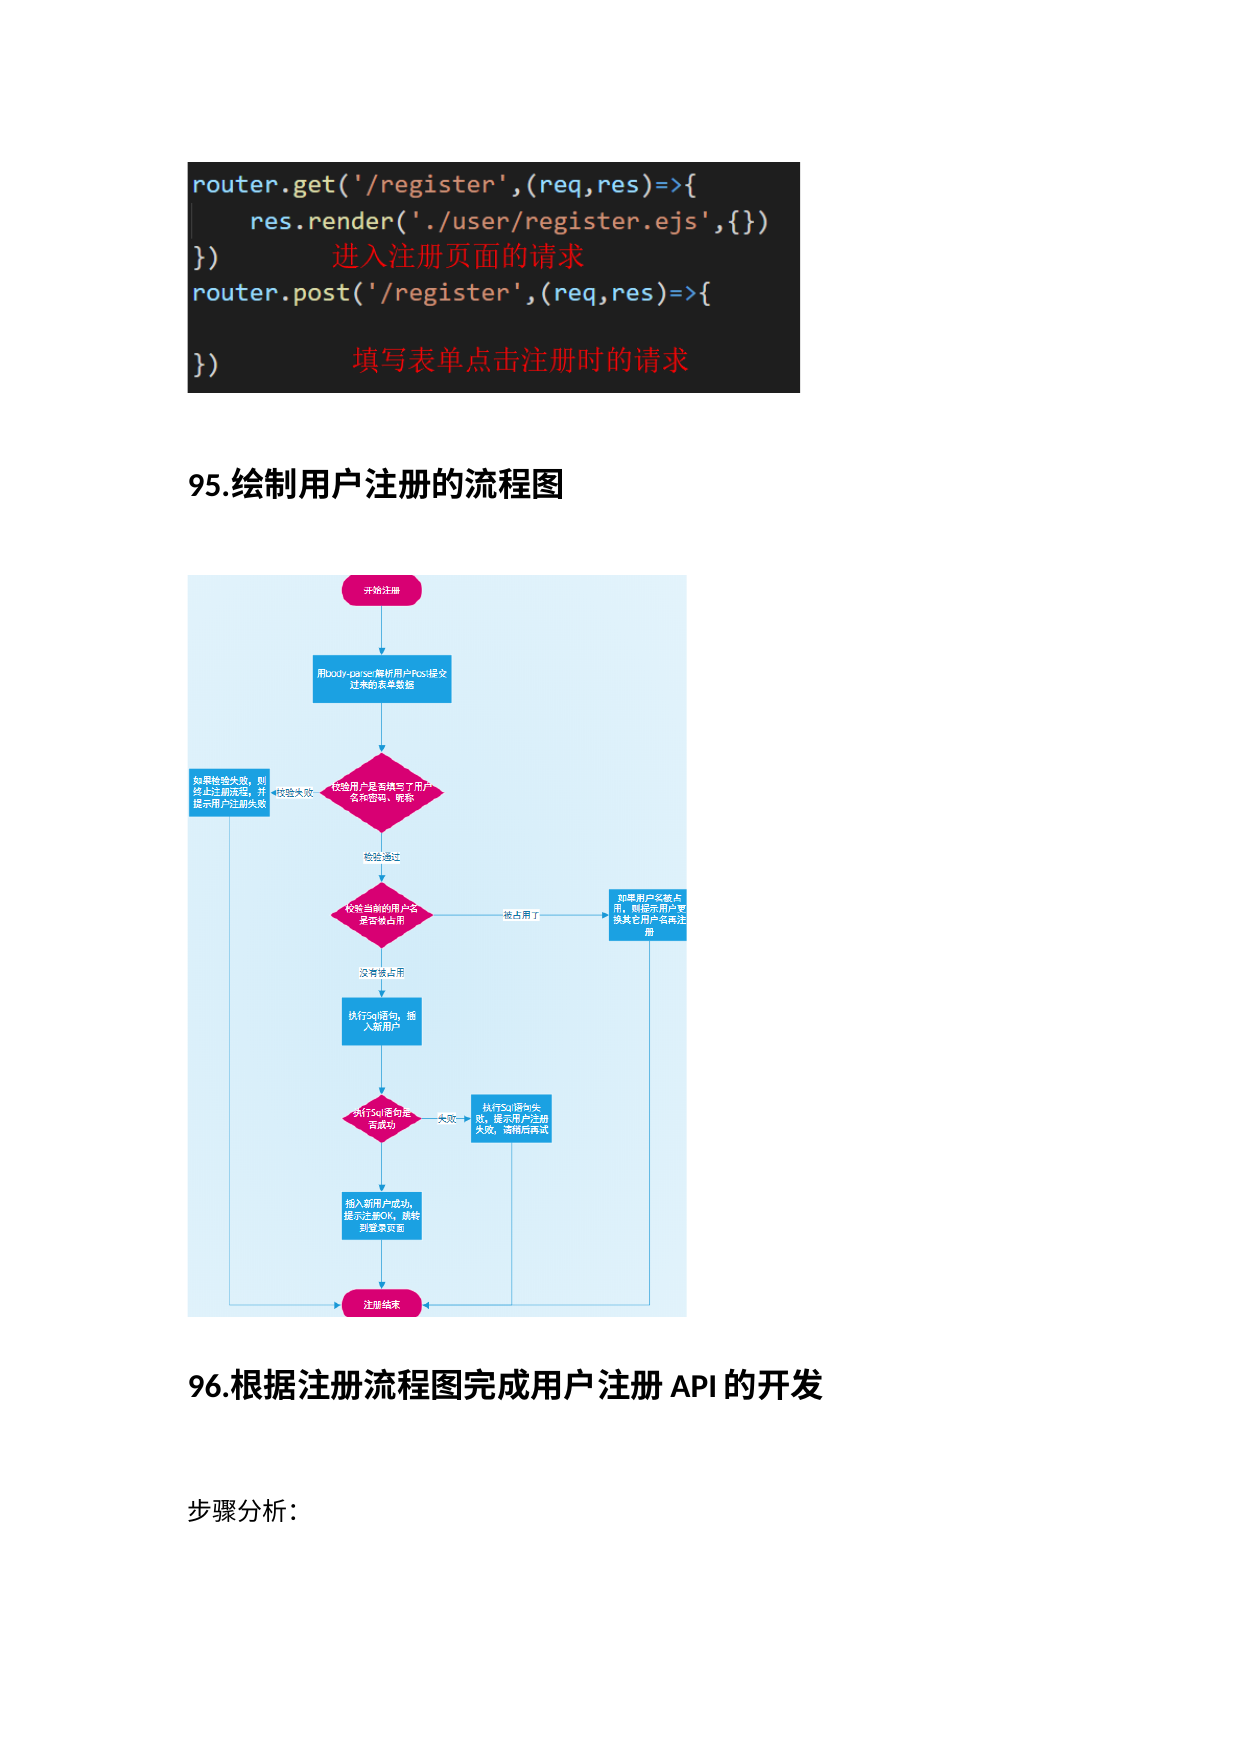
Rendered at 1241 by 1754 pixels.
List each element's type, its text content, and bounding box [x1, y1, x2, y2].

picture [187, 575, 687, 1317]
subtitle 96.根据注册流程图完成用户注册API的开发 [187, 1350, 1053, 1415]
picture [187, 162, 800, 393]
subtitle 绘制用户注册的流程图 [187, 449, 1053, 514]
text 步骤分析： [187, 1477, 1053, 1542]
